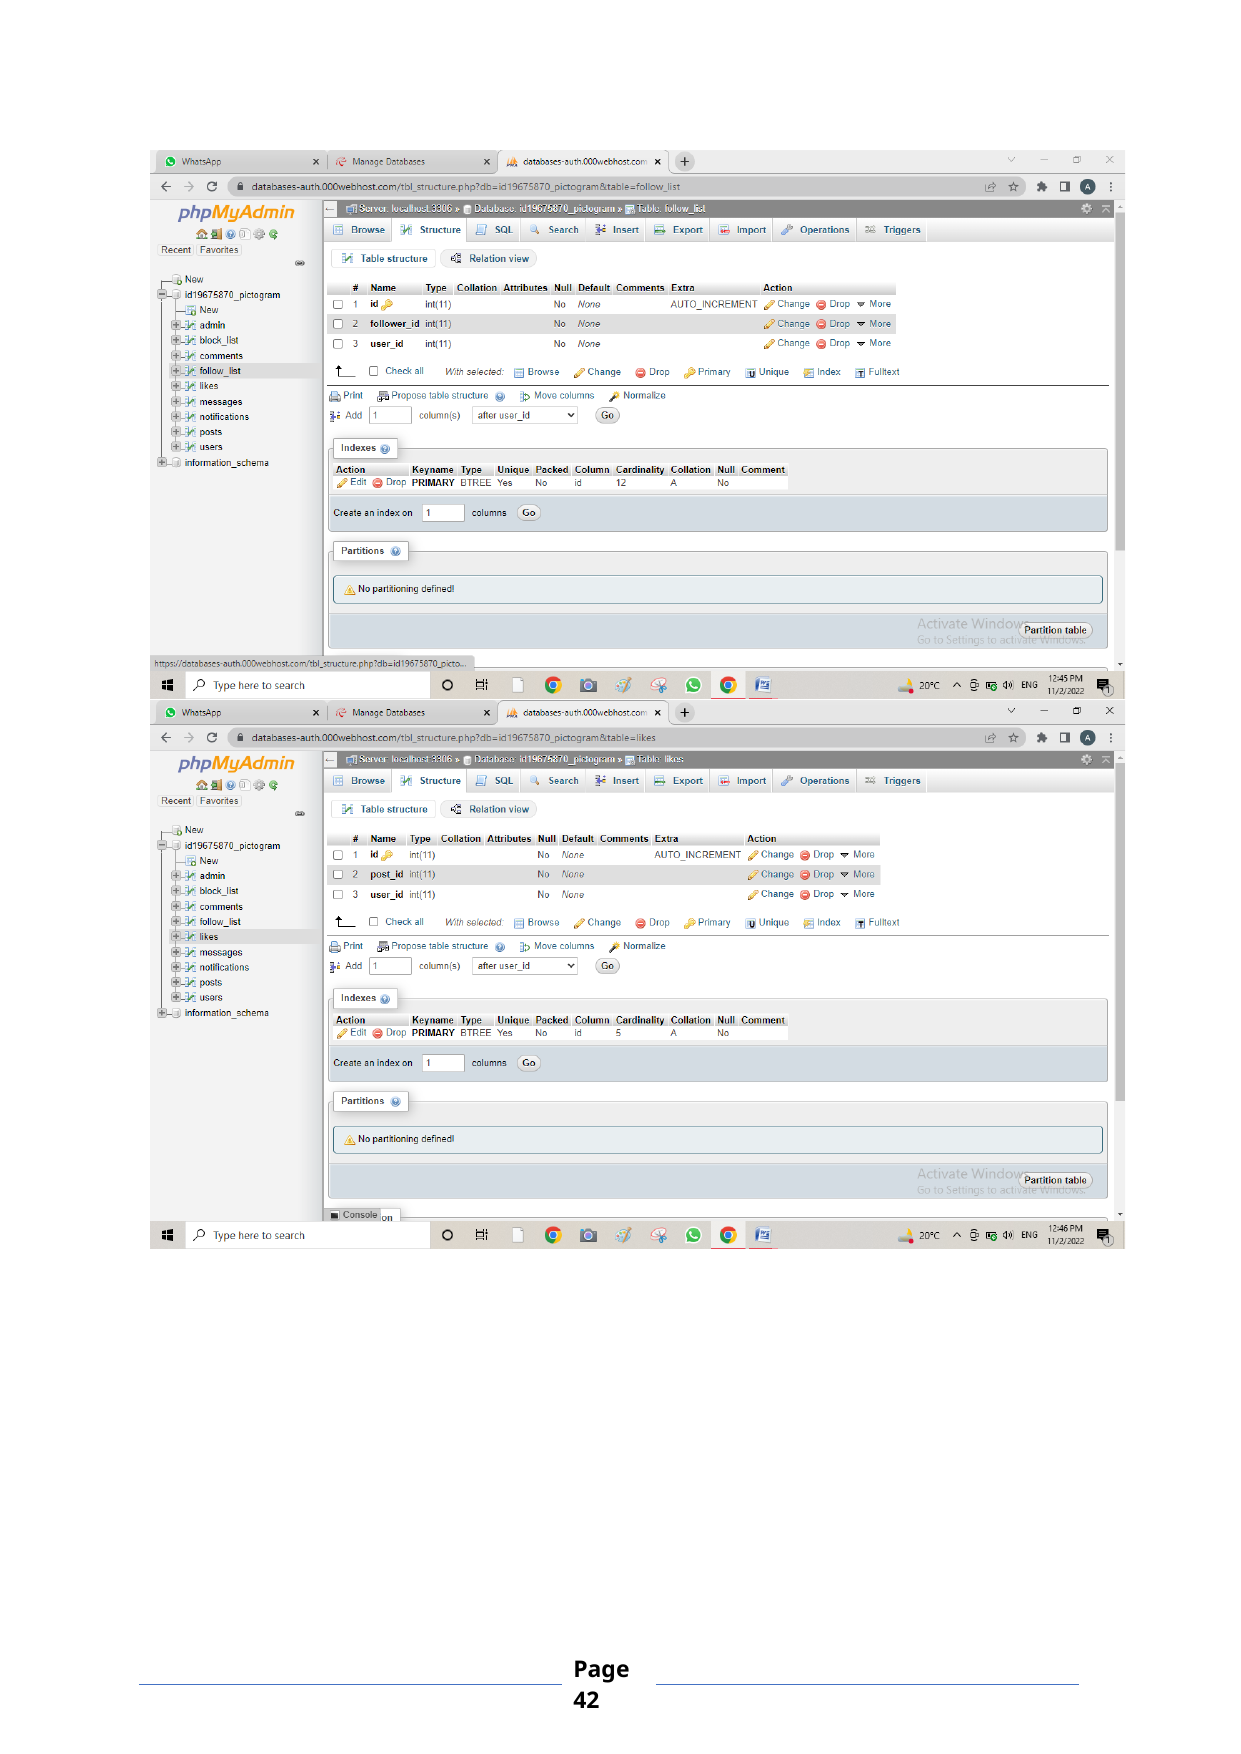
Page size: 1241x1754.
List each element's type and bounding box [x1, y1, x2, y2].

picture [150, 700, 1125, 1249]
picture [150, 150, 1125, 699]
